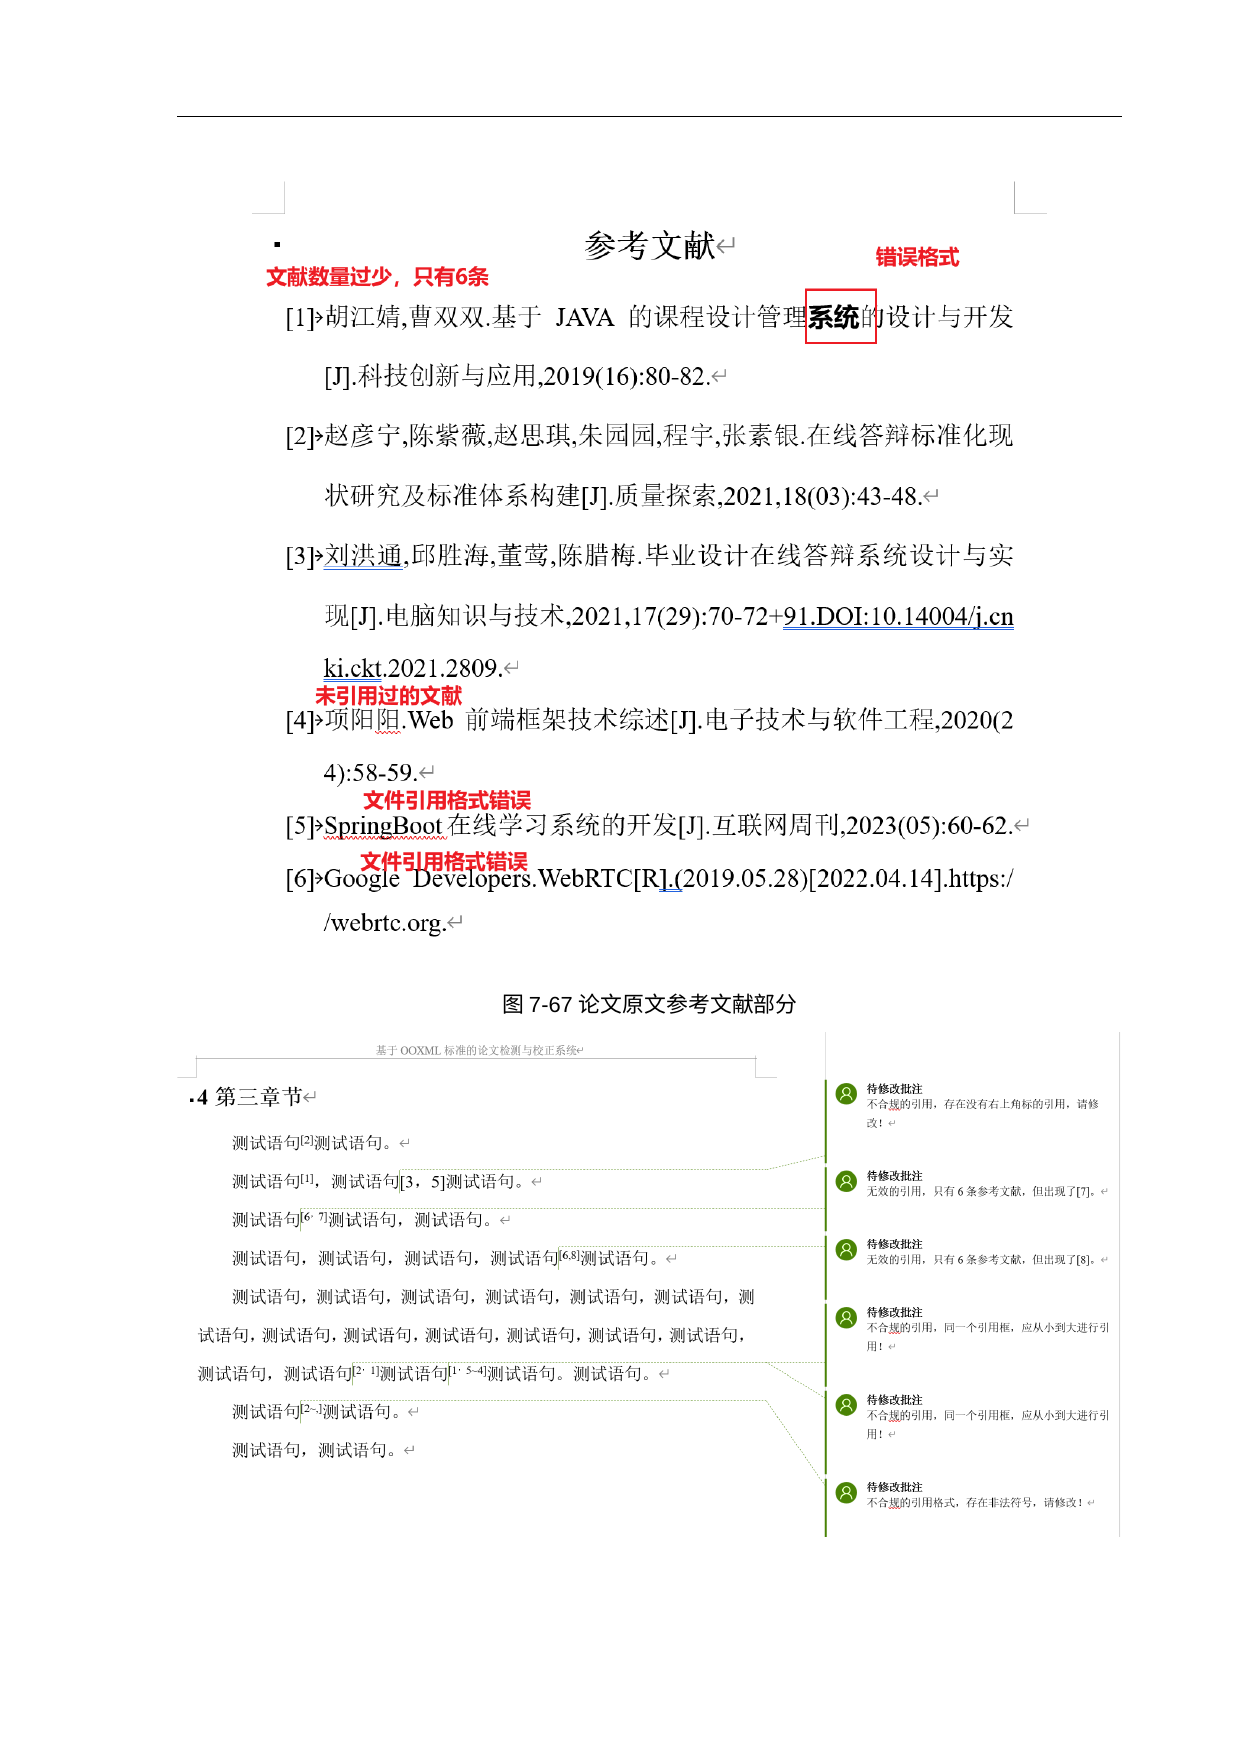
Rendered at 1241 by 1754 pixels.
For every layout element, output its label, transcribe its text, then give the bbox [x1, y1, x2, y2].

picture [177, 1032, 1121, 1537]
picture [200, 162, 1100, 946]
